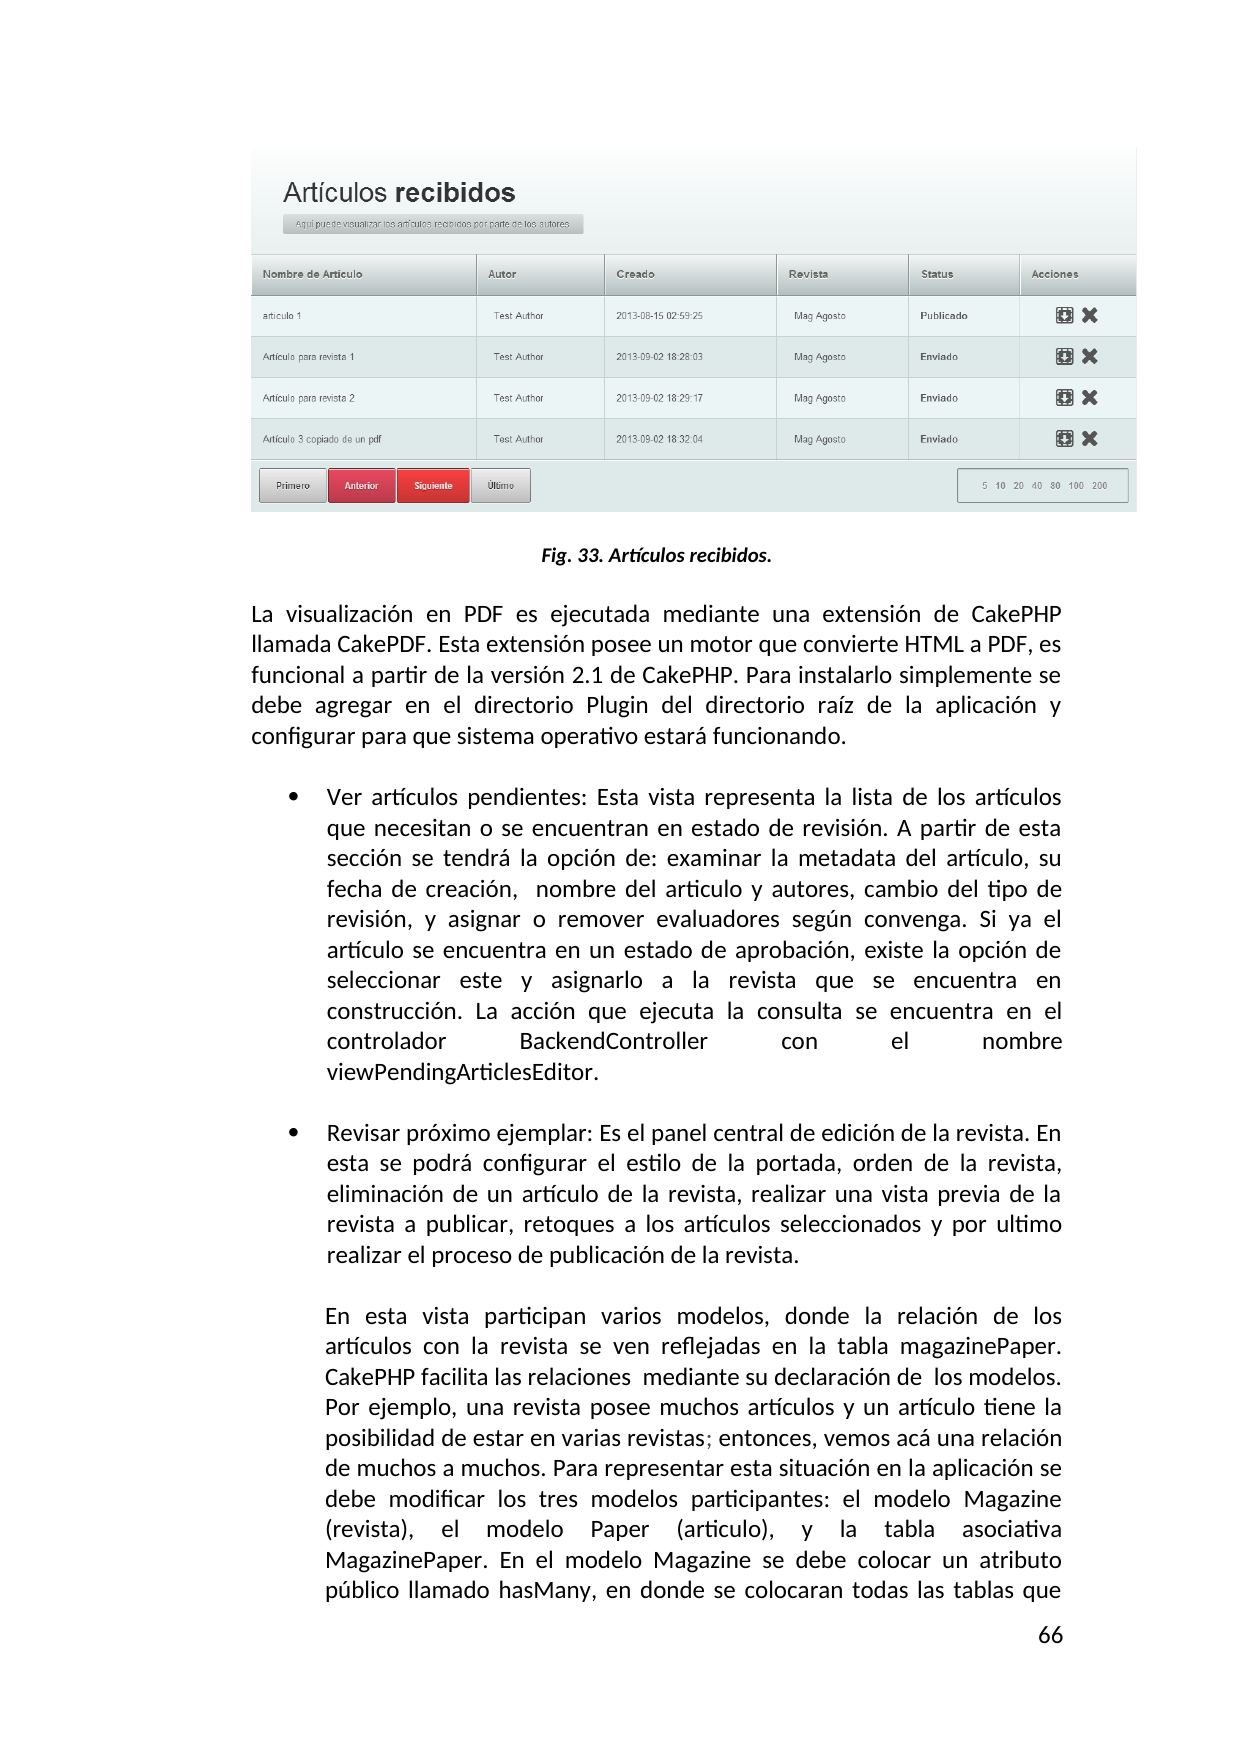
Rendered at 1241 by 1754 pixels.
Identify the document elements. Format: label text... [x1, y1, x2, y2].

list Revisar próximo ejemplar: Es el panel central de edición de la revista. En esta se podrá configurar el estilo de la portada, orden de la revista, eliminación de un artículo de la revista, realizar una vista previa de la revista a publicar, retoques a los artículos seleccionados y por ultimo realizar el proceso de publicación de la revista. [289, 1117, 1063, 1269]
text Fig. 33. Artículos recibidos. [251, 542, 1063, 567]
picture [251, 147, 1137, 512]
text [325, 1300, 1063, 1605]
list Ver artículos pendientes: Esta vista representa la lista de los artículos que necesitan o se encuentran en estado de revisión. A partir de esta sección se tendrá la opción de: examinar la metadata del artículo, su fecha de creación, nombre del articulo y autores, cambio del tipo de revisión, y asignar o remover evaluadores según convenga. Si ya el artículo se encuentra en un estado de aprobación, existe la opción de seleccionar este y asignarlo a la revista que se encuentra en construcción. La acción que ejecuta la consulta se encuentra en el controlador BackendController con el nombre viewPendingArticlesEditor. [289, 781, 1063, 1086]
text La visualización en PDF es ejecutada mediante una extensión de CakePHP llamada CakePDF. Esta extensión posee un motor que convierte HTML a PDF, es funcional a partir de la versión 2.1 de CakePHP. Para instalarlo simplemente se debe agregar en el directorio Plugin del directorio raíz de la aplicación y configurar para que sistema operativo estará funcionando. [251, 598, 1063, 751]
